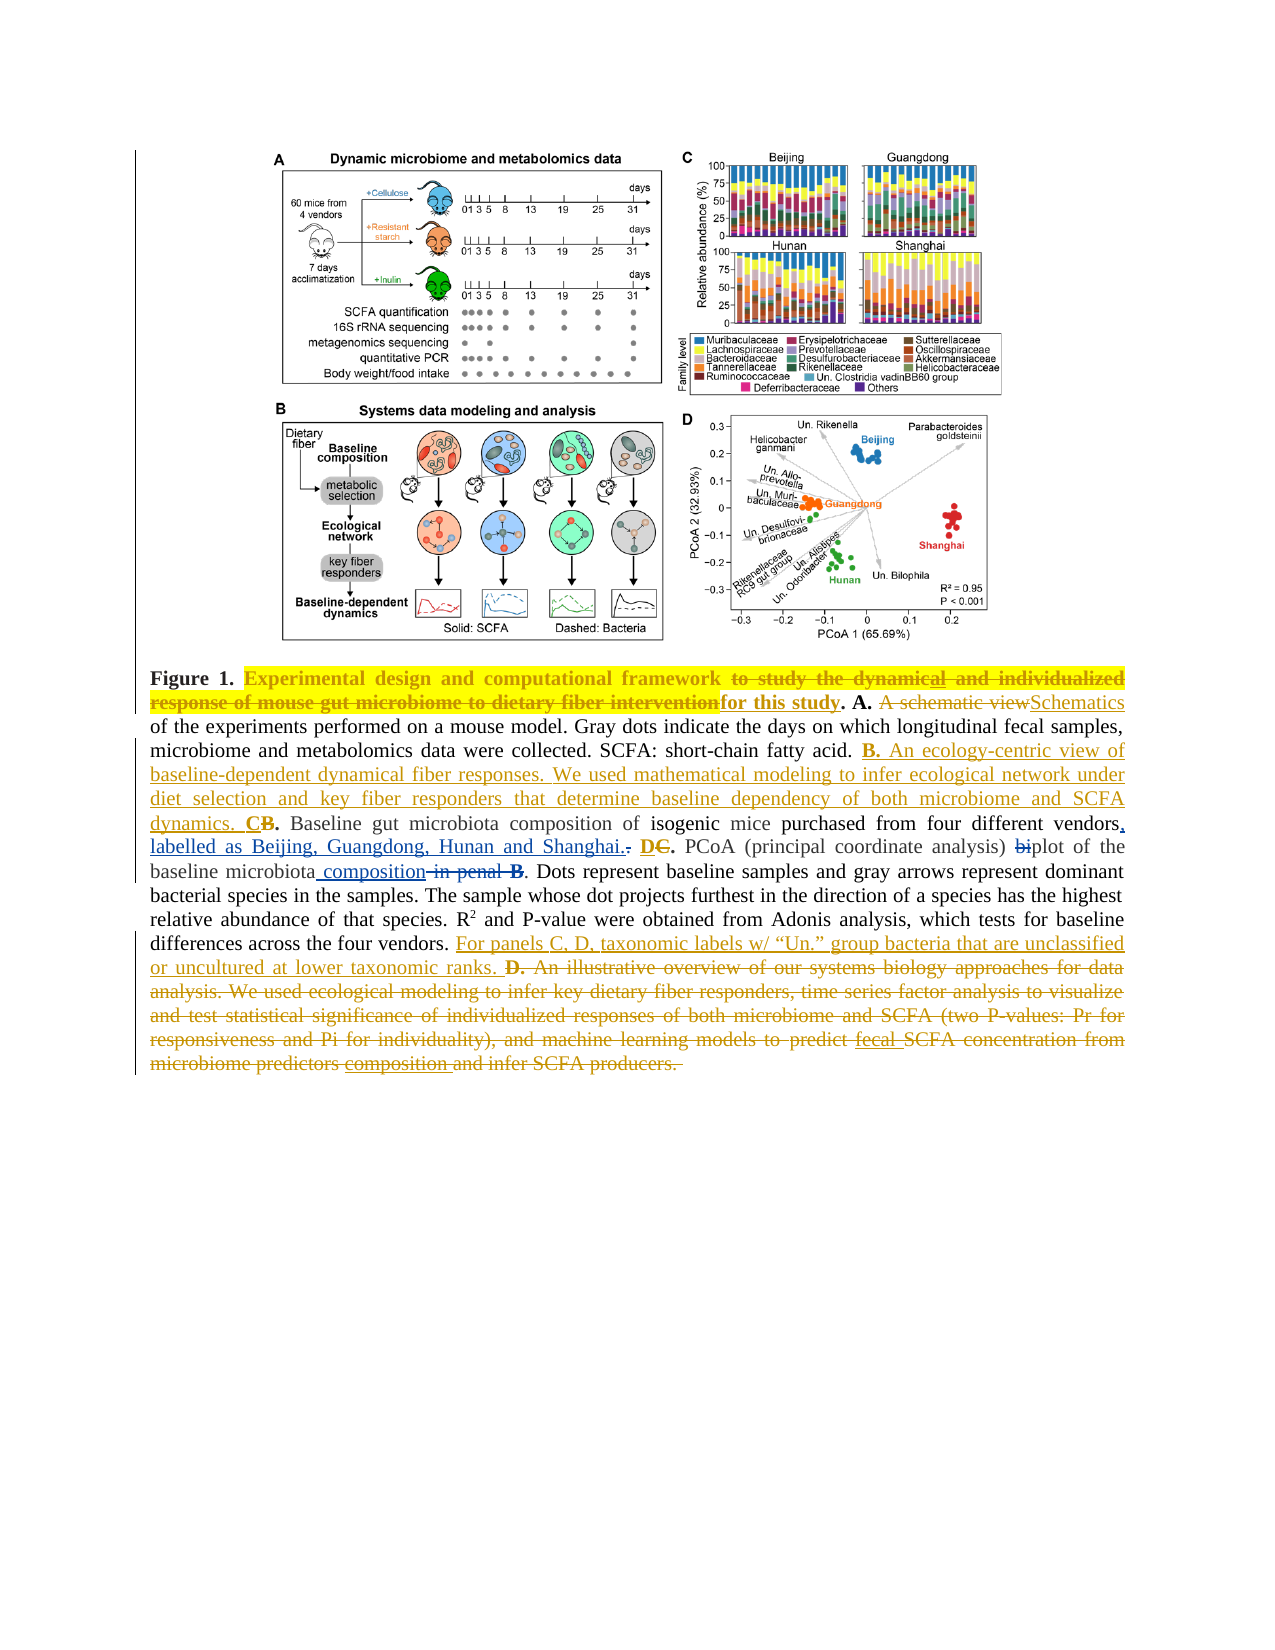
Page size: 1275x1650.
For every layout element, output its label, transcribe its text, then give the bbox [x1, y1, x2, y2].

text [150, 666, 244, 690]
text Figure 1. Experimental design and computational framework . A. of the experiments performed on a mouse model. Gray dots indicate the days on which longitudinal fecal samples, microbiome and metabolomics data were collected. SCFA: short-chain fatty acid. . Baseline gut microbiota composition of isogenic mice purchased from four different vendors . PCoA (principal coordinate analysis) plot of the baseline microbiota. Dots represent baseline samples and gray arrows represent dominant bacterial species in the samples. The sample whose dot projects furthest in the direction of a species has the highest relative abundance of that species. R2 and P-value were obtained from Adonis analysis, which tests for baseline differences across the four vendors. [150, 808, 1125, 1016]
text Figure 1. Experimental design and computational framework . A. of the experiments performed on a mouse model. Gray dots indicate the days on which longitudinal fecal samples, microbiome and metabolomics data were collected. SCFA: short-chain fatty acid. . Baseline gut microbiota composition of isogenic mice purchased from four different vendors . PCoA (principal coordinate analysis) plot of the baseline microbiota. Dots represent baseline samples and gray arrows represent dominant bacterial species in the samples. The sample whose dot projects furthest in the direction of a species has the highest relative abundance of that species. R2 and P-value were obtained from Adonis analysis, which tests for baseline differences across the four vendors. [150, 690, 1125, 783]
picture [273, 150, 1002, 642]
